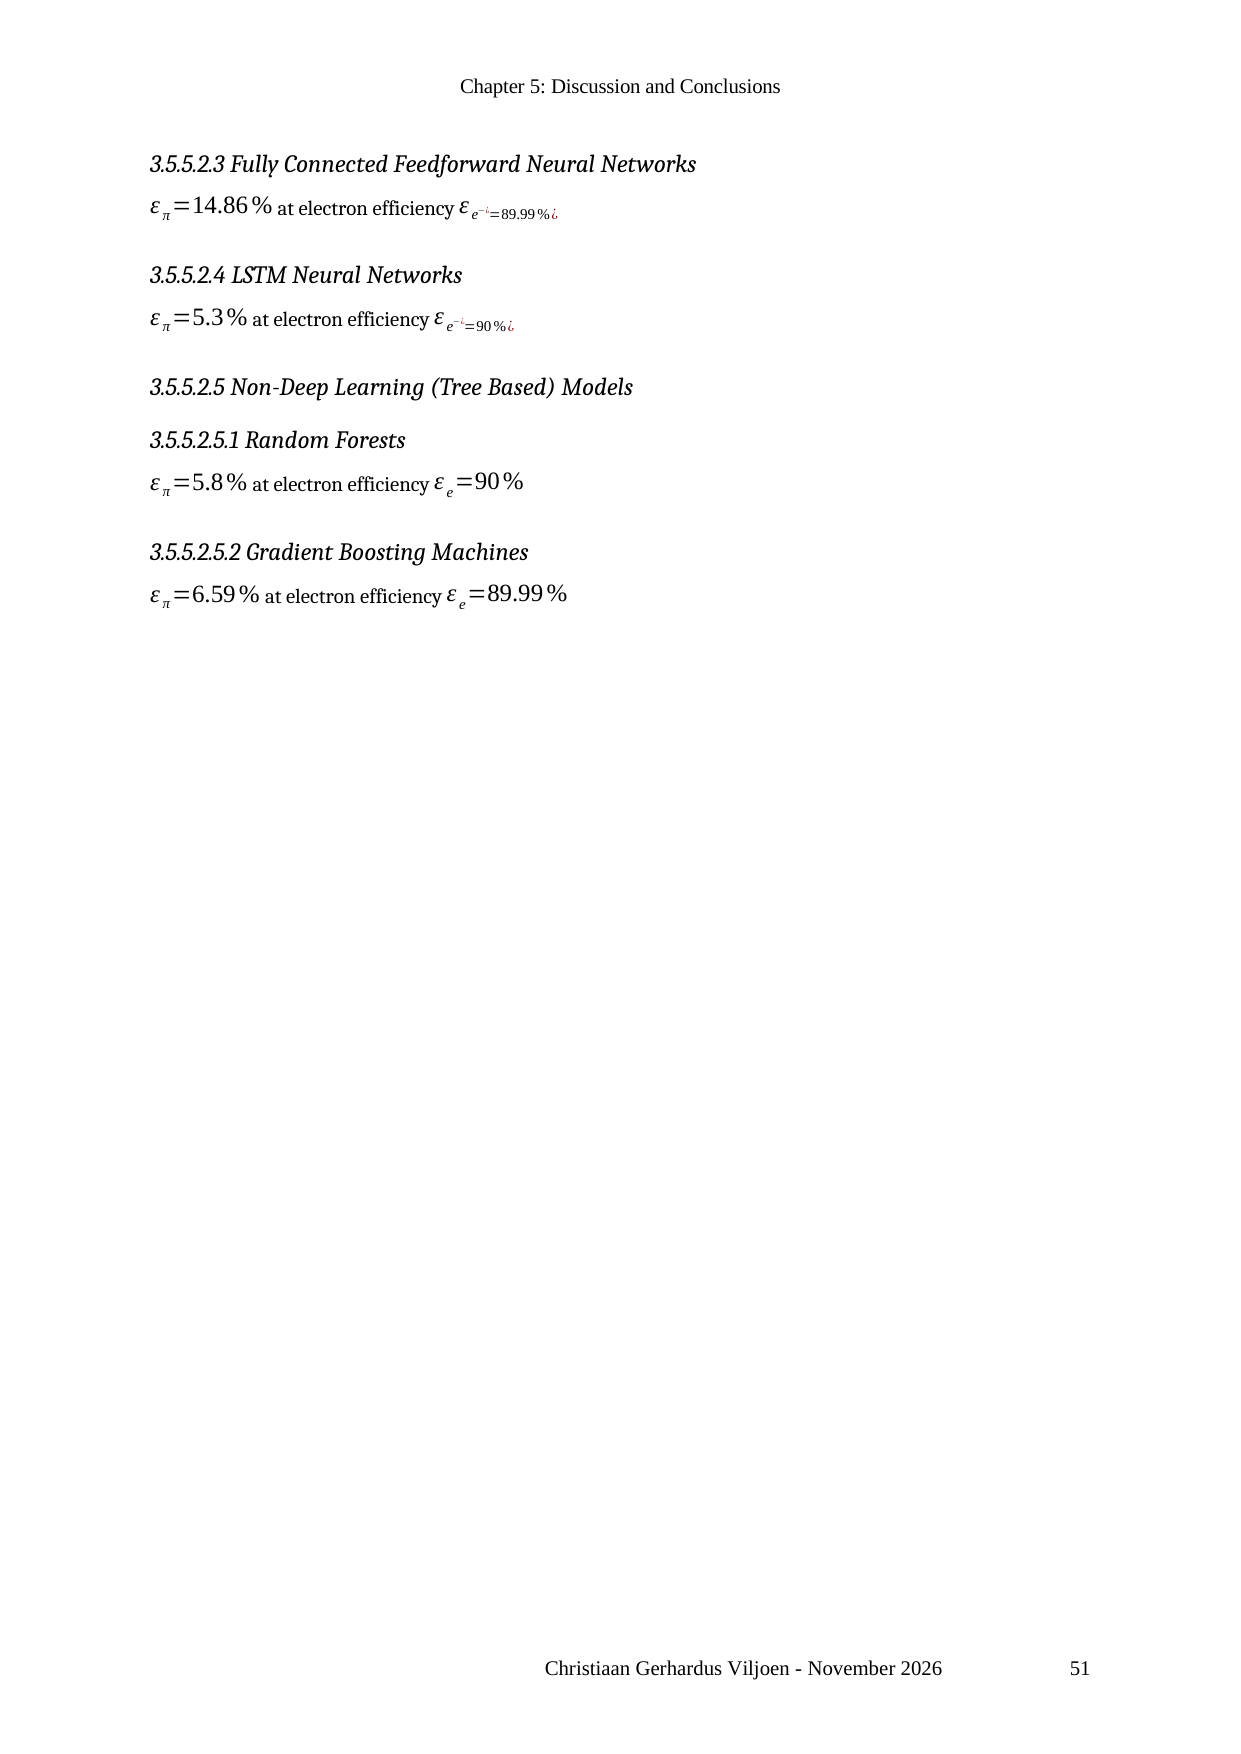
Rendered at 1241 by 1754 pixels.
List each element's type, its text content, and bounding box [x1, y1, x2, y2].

subtitle Non-Deep Learning (Tree Based) Models [150, 372, 1090, 401]
text at electron efficiency [150, 302, 1090, 336]
text at electron efficiency [150, 191, 1090, 224]
subtitle Fully Connected Feedforward Neural Networks [150, 150, 1090, 179]
subtitle Gradient Boosting Machines [150, 538, 1090, 567]
subtitle LSTM Neural Networks [150, 261, 1090, 290]
text at electron efficiency [150, 467, 1090, 501]
subtitle Random Forests [150, 426, 1090, 455]
text at electron efficiency [150, 579, 1090, 613]
